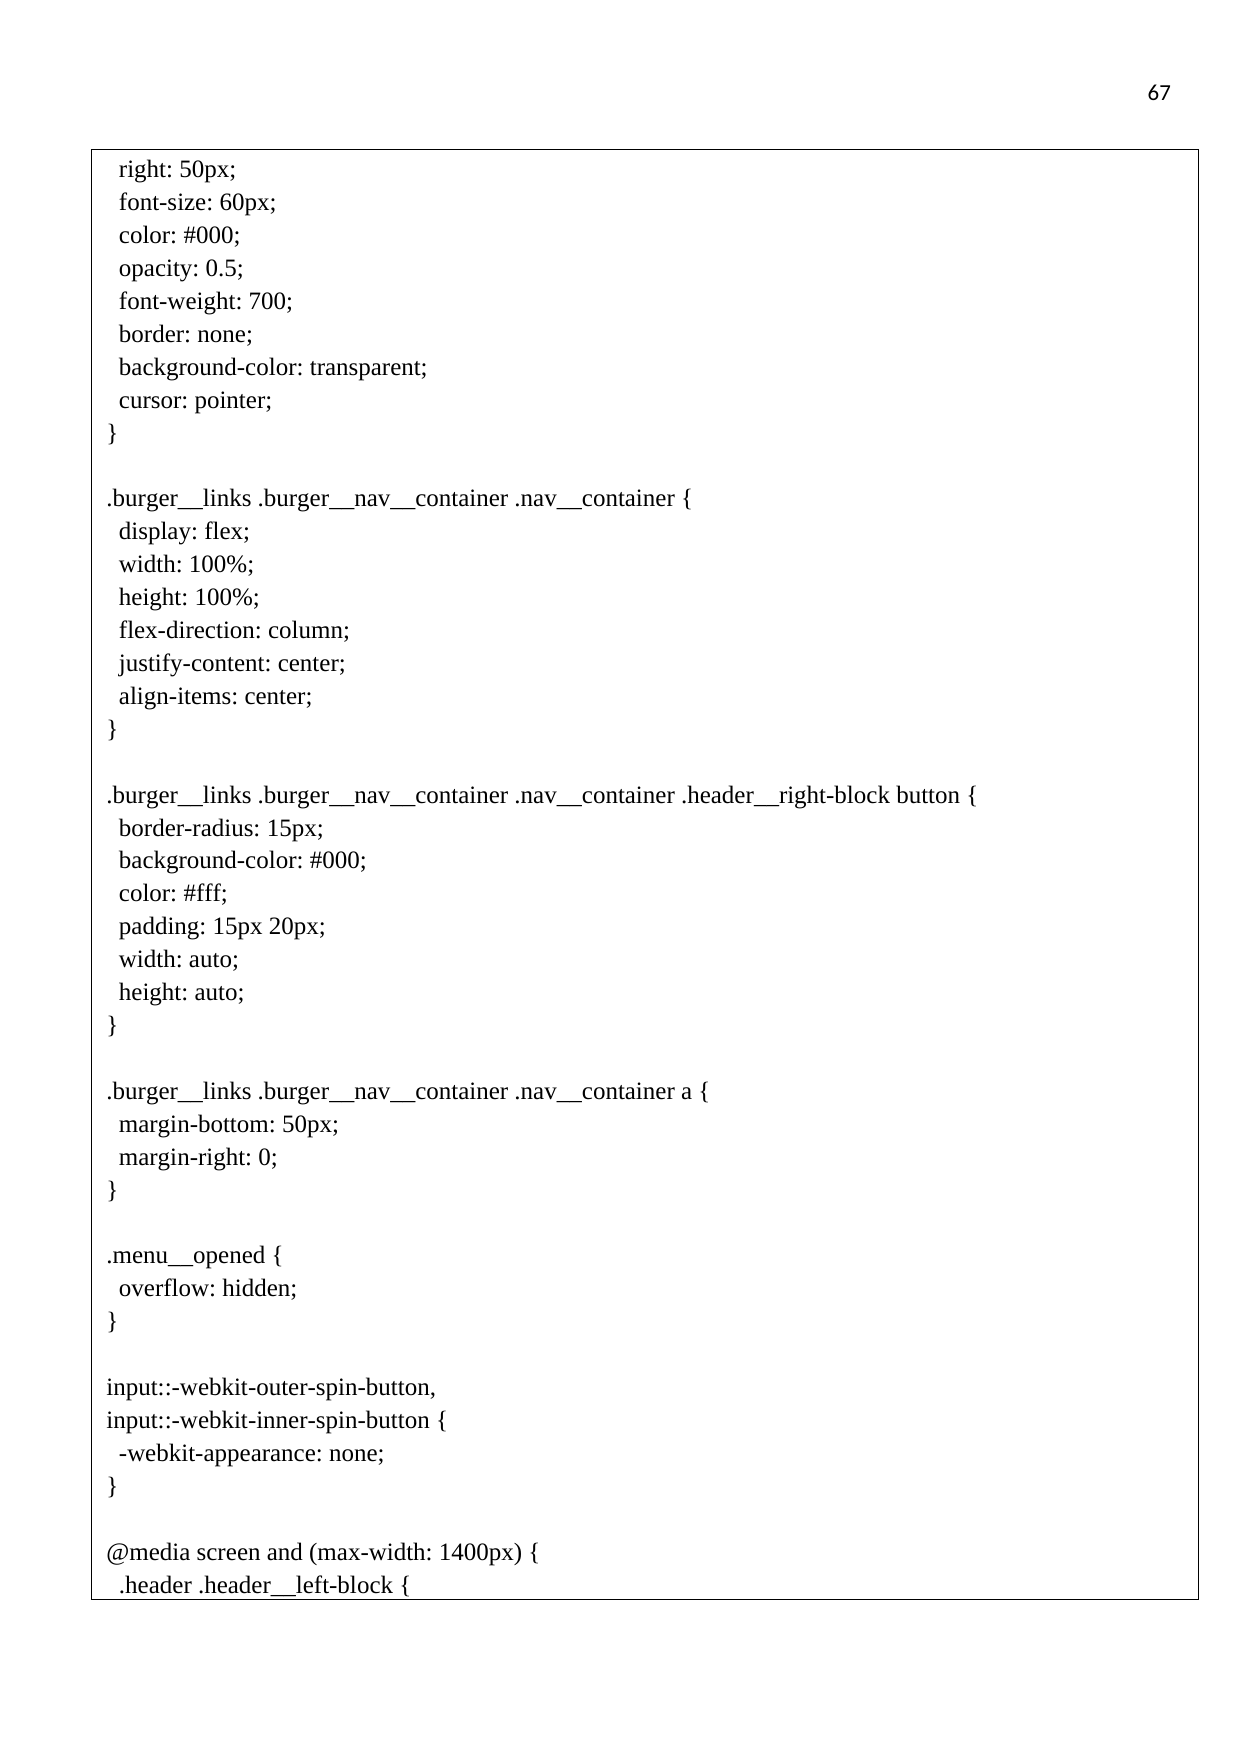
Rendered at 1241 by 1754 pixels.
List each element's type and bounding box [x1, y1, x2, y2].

table_header [92, 150, 1198, 1598]
